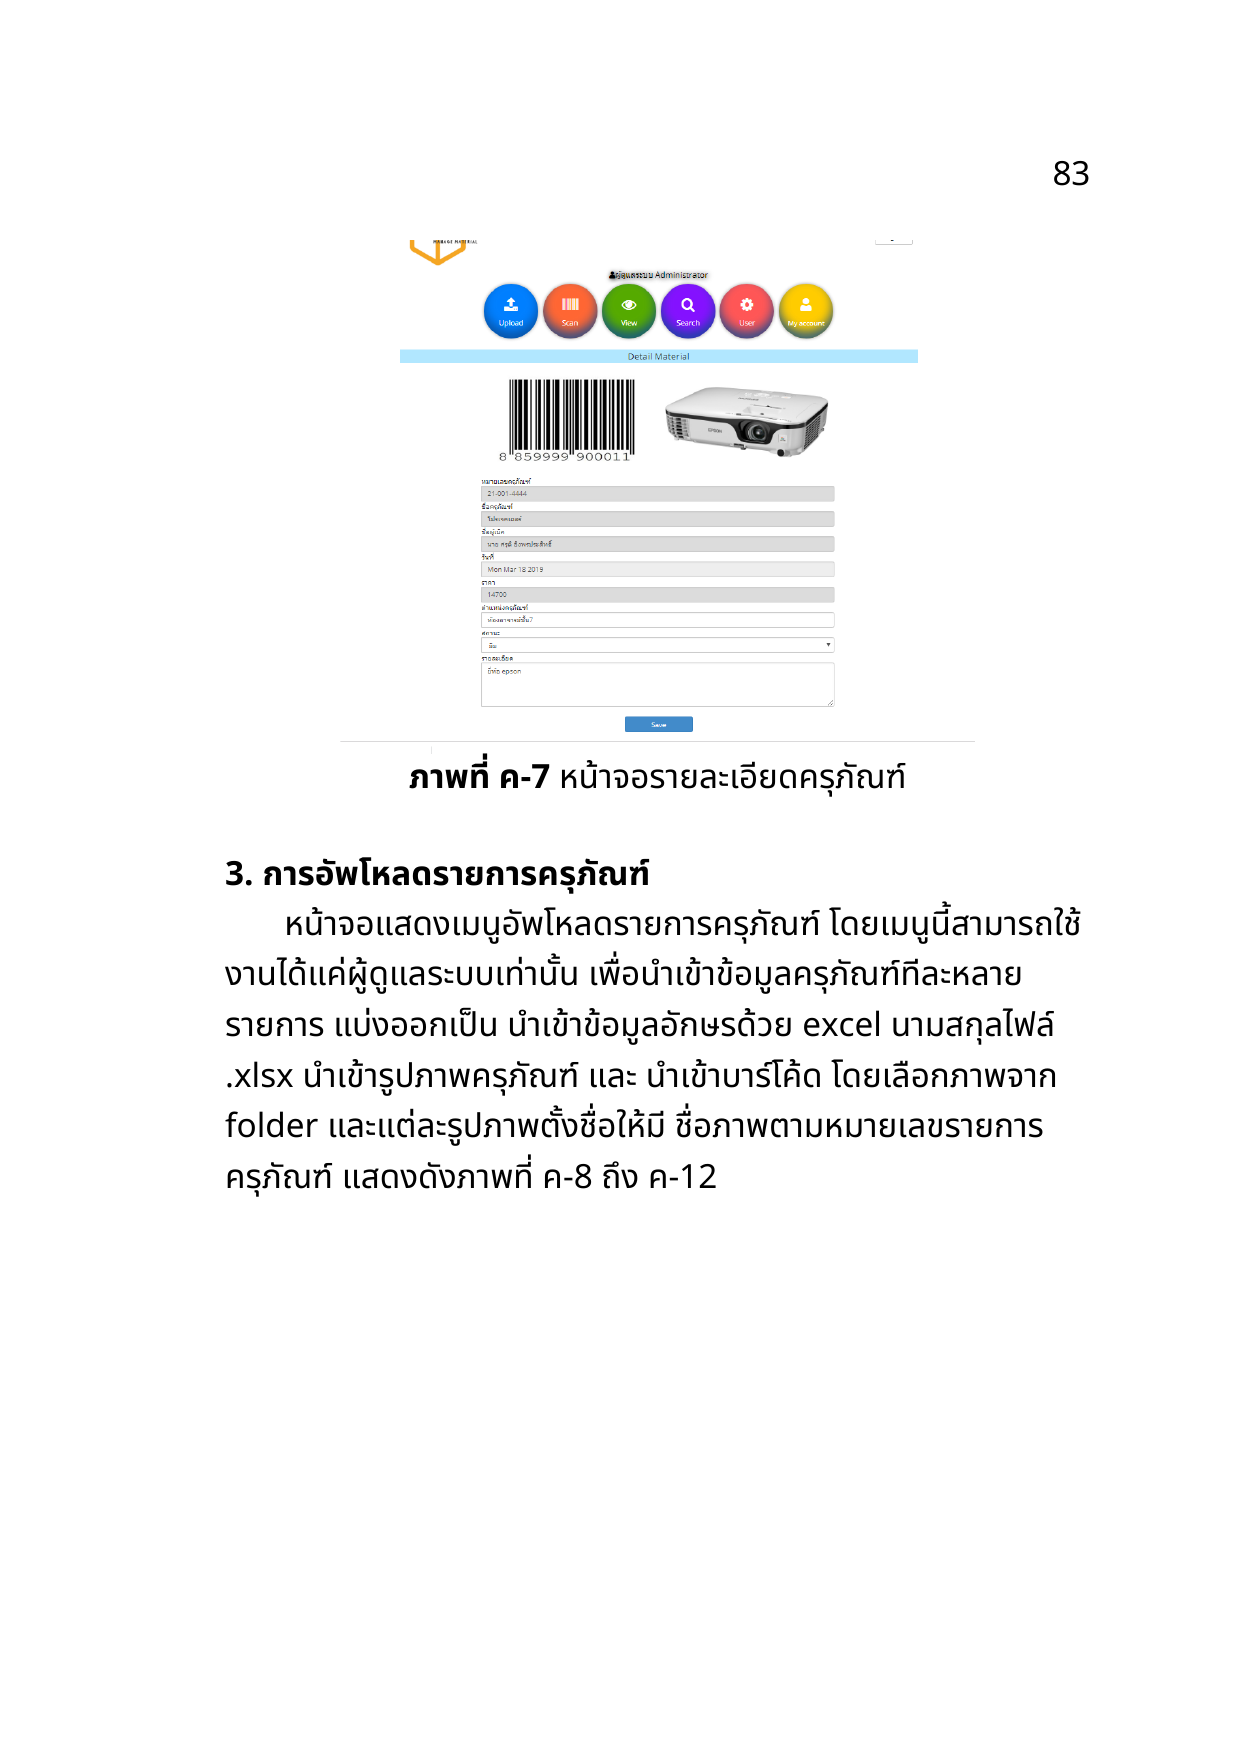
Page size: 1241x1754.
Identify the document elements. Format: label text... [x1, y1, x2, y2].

picture [340, 240, 975, 754]
text หน้าจอแสดงเมนูอัพโหลดรายการครุภัณฑ์ โดยเมนูนี้สามารถใช้งานได้แค่ผู้ดูแลระบบเท่านั้น เพื่อนำเข้าข้อมูลครุภัณฑ์ทีละหลายรายการ แบ่งออกเป็น นำเข้าข้อมูลอักษรด้วย excel นามสกุลไฟล์ .xlsx นำเข้ารูปภาพครุภัณฑ์ และ นำเข้าบาร์โค้ด โดยเลือกภาพจาก folder และแต่ละรูปภาพตั้งชื่อให้มี ชื่อภาพตามหมายเลขรายการครุภัณฑ์ แสดงดังภาพที่ ค-8 ถึง ค-12 [225, 900, 1090, 1203]
text 3. การอัพโหลดรายการครุภัณฑ์ [225, 849, 1090, 900]
text ภาพที่ ค-7 หน้าจอรายละเอียดครุภัณฑ์ [225, 753, 1090, 804]
